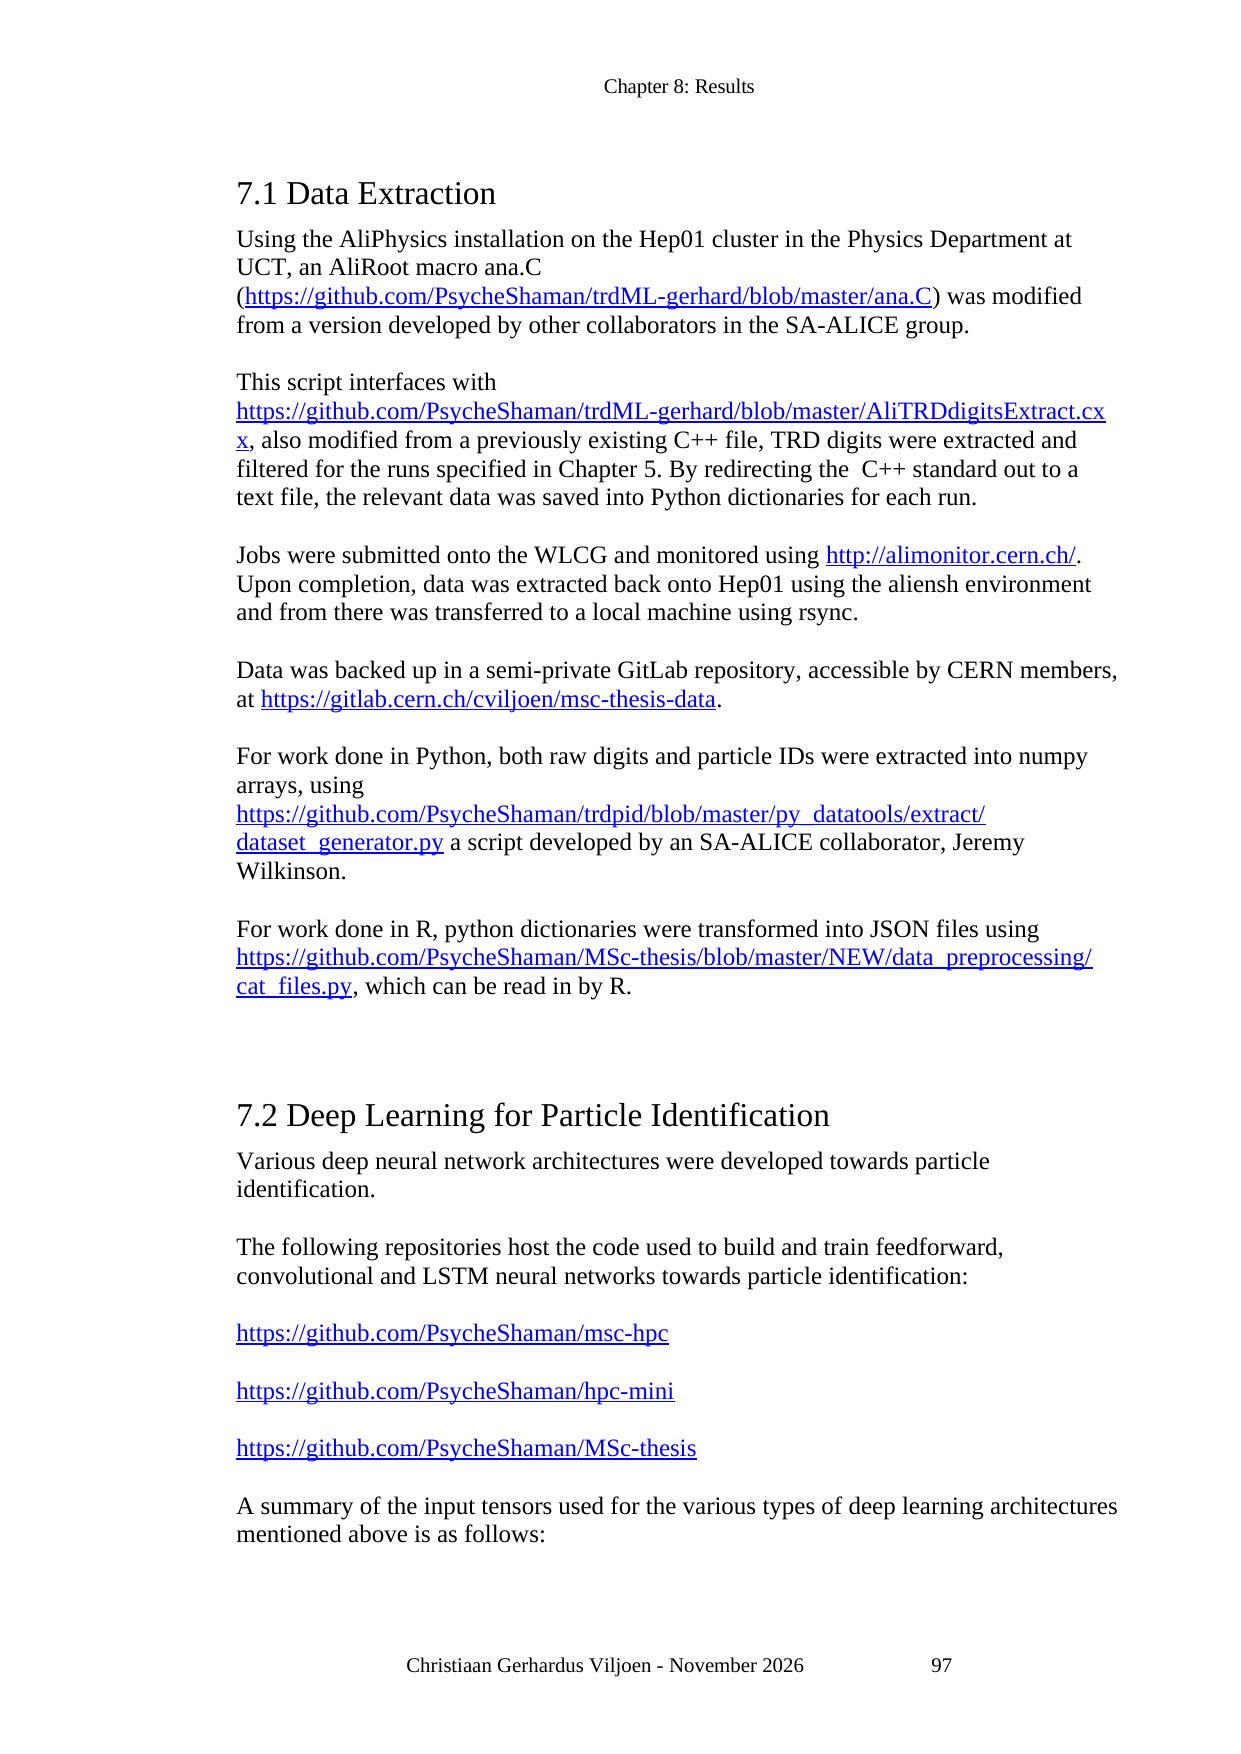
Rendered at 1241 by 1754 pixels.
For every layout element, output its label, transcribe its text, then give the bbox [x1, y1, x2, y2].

subtitle Deep Learning for Particle Identification [236, 1095, 1122, 1133]
text Data was backed up in a semi-private GitLab repository, accessible by CERN members, at https://gitlab.cern.ch/cviljoen/msc-thesis-data. [236, 655, 1122, 712]
text Jobs were submitted onto the WLCG and monitored using http://alimonitor.cern.ch/. Upon completion, data was extracted back onto Hep01 using the aliensh environment and from there was transferred to a local machine using rsync. [236, 540, 1122, 626]
text Various deep neural network architectures were developed towards particle identification. [236, 1146, 1122, 1203]
text A summary of the input tensors used for the various types of deep learning architectures mentioned above is as follows: [236, 1491, 1122, 1548]
subtitle Data Extraction [236, 173, 1122, 211]
text https://github.com/PsycheShaman/MSc-thesis [236, 1433, 1122, 1462]
text For work done in R, python dictionaries were transformed into JSON files using https://github.com/PsycheShaman/MSc-thesis/blob/master/NEW/data_preprocessing/cat_files.py, which can be read in by R. [236, 914, 1122, 1000]
text For work done in Python, both raw digits and particle IDs were extracted into numpy arrays, using https://github.com/PsycheShaman/trdpid/blob/master/py_datatools/extract/dataset_generator.py a script developed by an SA-ALICE collaborator, Jeremy Wilkinson. [236, 741, 1122, 885]
text This script interfaces with https://github.com/PsycheShaman/trdML-gerhard/blob/master/AliTRDdigitsExtract.cxx, also modified from a previously existing C++ file, TRD digits were extracted and filtered for the runs specified in Chapter 5. By redirecting the C++ standard out to a text file, the relevant data was saved into Python dictionaries for each run. [236, 367, 1122, 511]
text The following repositories host the code used to build and train feedforward, convolutional and LSTM neural networks towards particle identification: [236, 1232, 1122, 1289]
text Using the AliPhysics installation on the Hep01 cluster in the Physics Department at UCT, an AliRoot macro ana.C (https://github.com/PsycheShaman/trdML-gerhard/blob/master/ana.C) was modified from a version developed by other collaborators in the SA-ALICE group. [236, 224, 1122, 339]
text https://github.com/PsycheShaman/msc-hpc [236, 1318, 1122, 1347]
text https://github.com/PsycheShaman/hpc-mini [236, 1376, 1122, 1404]
